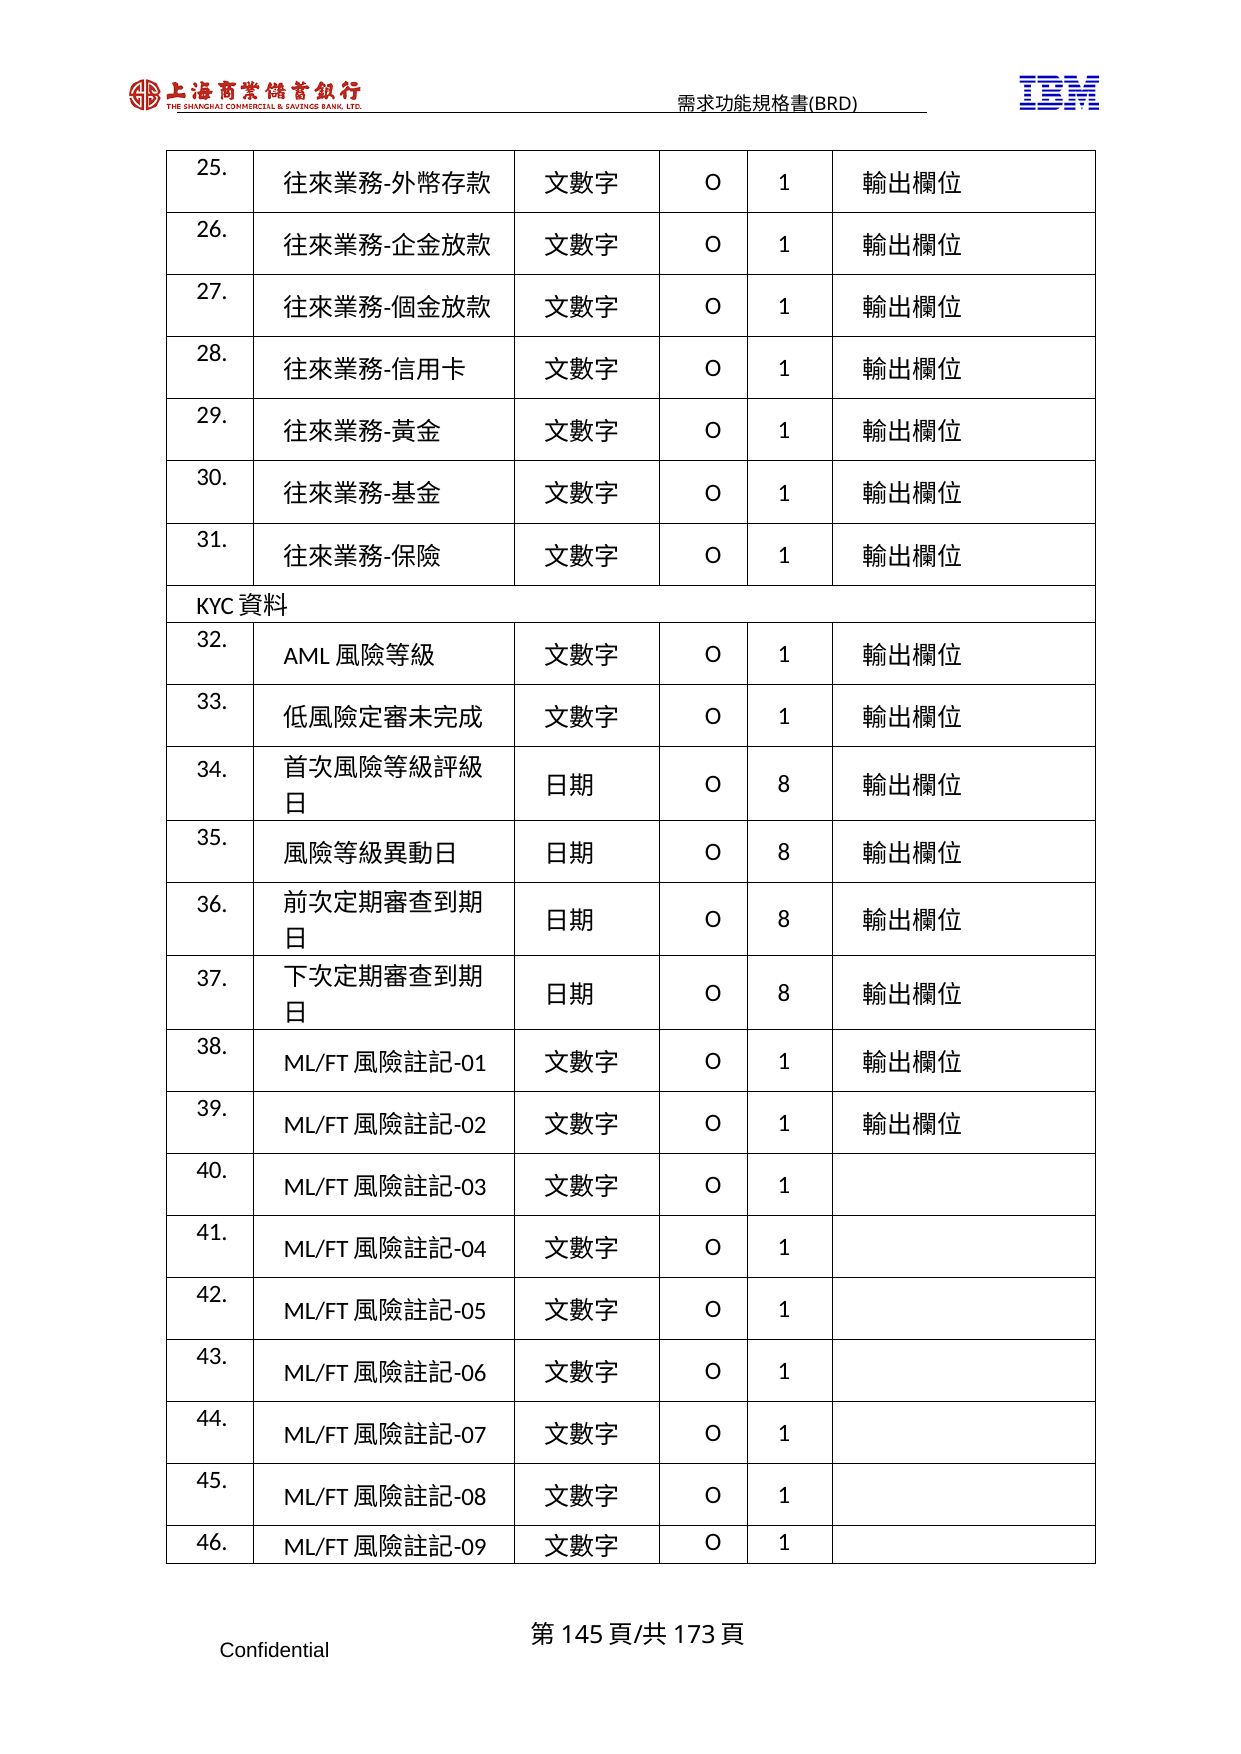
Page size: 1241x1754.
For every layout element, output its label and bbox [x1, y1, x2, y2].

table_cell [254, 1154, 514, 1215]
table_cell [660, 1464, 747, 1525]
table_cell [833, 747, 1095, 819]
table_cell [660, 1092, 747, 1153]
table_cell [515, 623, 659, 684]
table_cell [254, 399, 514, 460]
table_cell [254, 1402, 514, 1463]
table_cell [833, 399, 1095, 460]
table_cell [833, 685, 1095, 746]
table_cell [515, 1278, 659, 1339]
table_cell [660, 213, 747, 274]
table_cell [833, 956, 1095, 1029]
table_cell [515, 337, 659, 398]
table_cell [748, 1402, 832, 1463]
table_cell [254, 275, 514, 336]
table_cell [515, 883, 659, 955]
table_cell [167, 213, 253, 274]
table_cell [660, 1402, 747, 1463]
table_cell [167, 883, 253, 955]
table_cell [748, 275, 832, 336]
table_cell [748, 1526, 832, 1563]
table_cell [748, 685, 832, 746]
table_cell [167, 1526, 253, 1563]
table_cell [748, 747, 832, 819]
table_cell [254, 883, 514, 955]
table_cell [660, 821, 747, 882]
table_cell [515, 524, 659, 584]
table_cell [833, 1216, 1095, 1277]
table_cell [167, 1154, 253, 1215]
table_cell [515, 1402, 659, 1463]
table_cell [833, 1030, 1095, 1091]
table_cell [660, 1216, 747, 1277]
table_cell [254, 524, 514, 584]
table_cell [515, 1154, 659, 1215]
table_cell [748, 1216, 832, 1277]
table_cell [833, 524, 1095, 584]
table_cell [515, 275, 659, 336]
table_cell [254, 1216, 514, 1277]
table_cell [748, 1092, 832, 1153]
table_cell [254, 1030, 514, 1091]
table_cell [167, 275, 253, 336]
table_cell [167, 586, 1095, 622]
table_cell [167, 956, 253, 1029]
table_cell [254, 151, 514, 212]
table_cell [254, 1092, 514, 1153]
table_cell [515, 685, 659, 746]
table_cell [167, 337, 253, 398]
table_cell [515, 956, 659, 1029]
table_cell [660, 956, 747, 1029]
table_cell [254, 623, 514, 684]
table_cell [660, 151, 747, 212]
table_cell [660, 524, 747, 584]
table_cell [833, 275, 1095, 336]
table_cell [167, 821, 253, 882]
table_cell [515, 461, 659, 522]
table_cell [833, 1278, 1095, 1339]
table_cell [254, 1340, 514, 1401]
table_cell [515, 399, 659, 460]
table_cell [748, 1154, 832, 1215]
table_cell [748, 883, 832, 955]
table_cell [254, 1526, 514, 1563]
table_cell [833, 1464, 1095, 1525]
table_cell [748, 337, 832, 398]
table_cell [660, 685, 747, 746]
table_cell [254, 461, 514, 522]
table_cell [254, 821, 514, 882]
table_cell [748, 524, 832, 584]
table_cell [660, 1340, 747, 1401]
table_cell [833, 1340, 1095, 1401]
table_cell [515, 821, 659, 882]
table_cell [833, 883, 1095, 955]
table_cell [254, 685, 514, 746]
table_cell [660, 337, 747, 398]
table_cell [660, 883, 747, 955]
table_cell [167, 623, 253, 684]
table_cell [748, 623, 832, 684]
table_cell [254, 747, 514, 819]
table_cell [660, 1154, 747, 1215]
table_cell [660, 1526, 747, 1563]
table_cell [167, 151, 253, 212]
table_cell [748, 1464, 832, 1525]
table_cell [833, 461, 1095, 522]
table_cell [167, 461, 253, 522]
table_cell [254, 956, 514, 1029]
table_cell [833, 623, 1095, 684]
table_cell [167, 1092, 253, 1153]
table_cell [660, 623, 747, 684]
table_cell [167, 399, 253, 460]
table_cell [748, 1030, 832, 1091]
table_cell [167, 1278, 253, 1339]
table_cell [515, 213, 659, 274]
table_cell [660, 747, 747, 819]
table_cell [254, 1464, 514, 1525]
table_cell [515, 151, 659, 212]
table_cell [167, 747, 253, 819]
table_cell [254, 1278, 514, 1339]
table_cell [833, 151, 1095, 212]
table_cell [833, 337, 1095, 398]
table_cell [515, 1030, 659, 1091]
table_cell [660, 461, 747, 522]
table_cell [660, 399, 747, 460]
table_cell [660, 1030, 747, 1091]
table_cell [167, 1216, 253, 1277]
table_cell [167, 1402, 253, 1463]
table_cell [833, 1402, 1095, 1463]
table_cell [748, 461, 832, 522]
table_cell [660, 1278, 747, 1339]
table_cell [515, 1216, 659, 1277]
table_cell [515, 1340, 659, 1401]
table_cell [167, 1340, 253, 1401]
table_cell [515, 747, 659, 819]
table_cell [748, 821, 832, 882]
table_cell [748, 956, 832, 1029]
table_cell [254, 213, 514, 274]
picture [122, 77, 369, 113]
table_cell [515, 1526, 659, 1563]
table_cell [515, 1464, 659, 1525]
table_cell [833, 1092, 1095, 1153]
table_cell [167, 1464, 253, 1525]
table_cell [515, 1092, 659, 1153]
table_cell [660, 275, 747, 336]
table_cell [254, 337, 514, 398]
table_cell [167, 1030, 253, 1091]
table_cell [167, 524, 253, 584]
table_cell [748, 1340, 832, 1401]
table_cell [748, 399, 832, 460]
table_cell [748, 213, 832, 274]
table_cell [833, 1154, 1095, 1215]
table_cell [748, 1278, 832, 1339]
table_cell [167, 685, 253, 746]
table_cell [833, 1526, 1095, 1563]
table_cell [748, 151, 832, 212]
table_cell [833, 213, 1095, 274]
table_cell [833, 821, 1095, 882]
